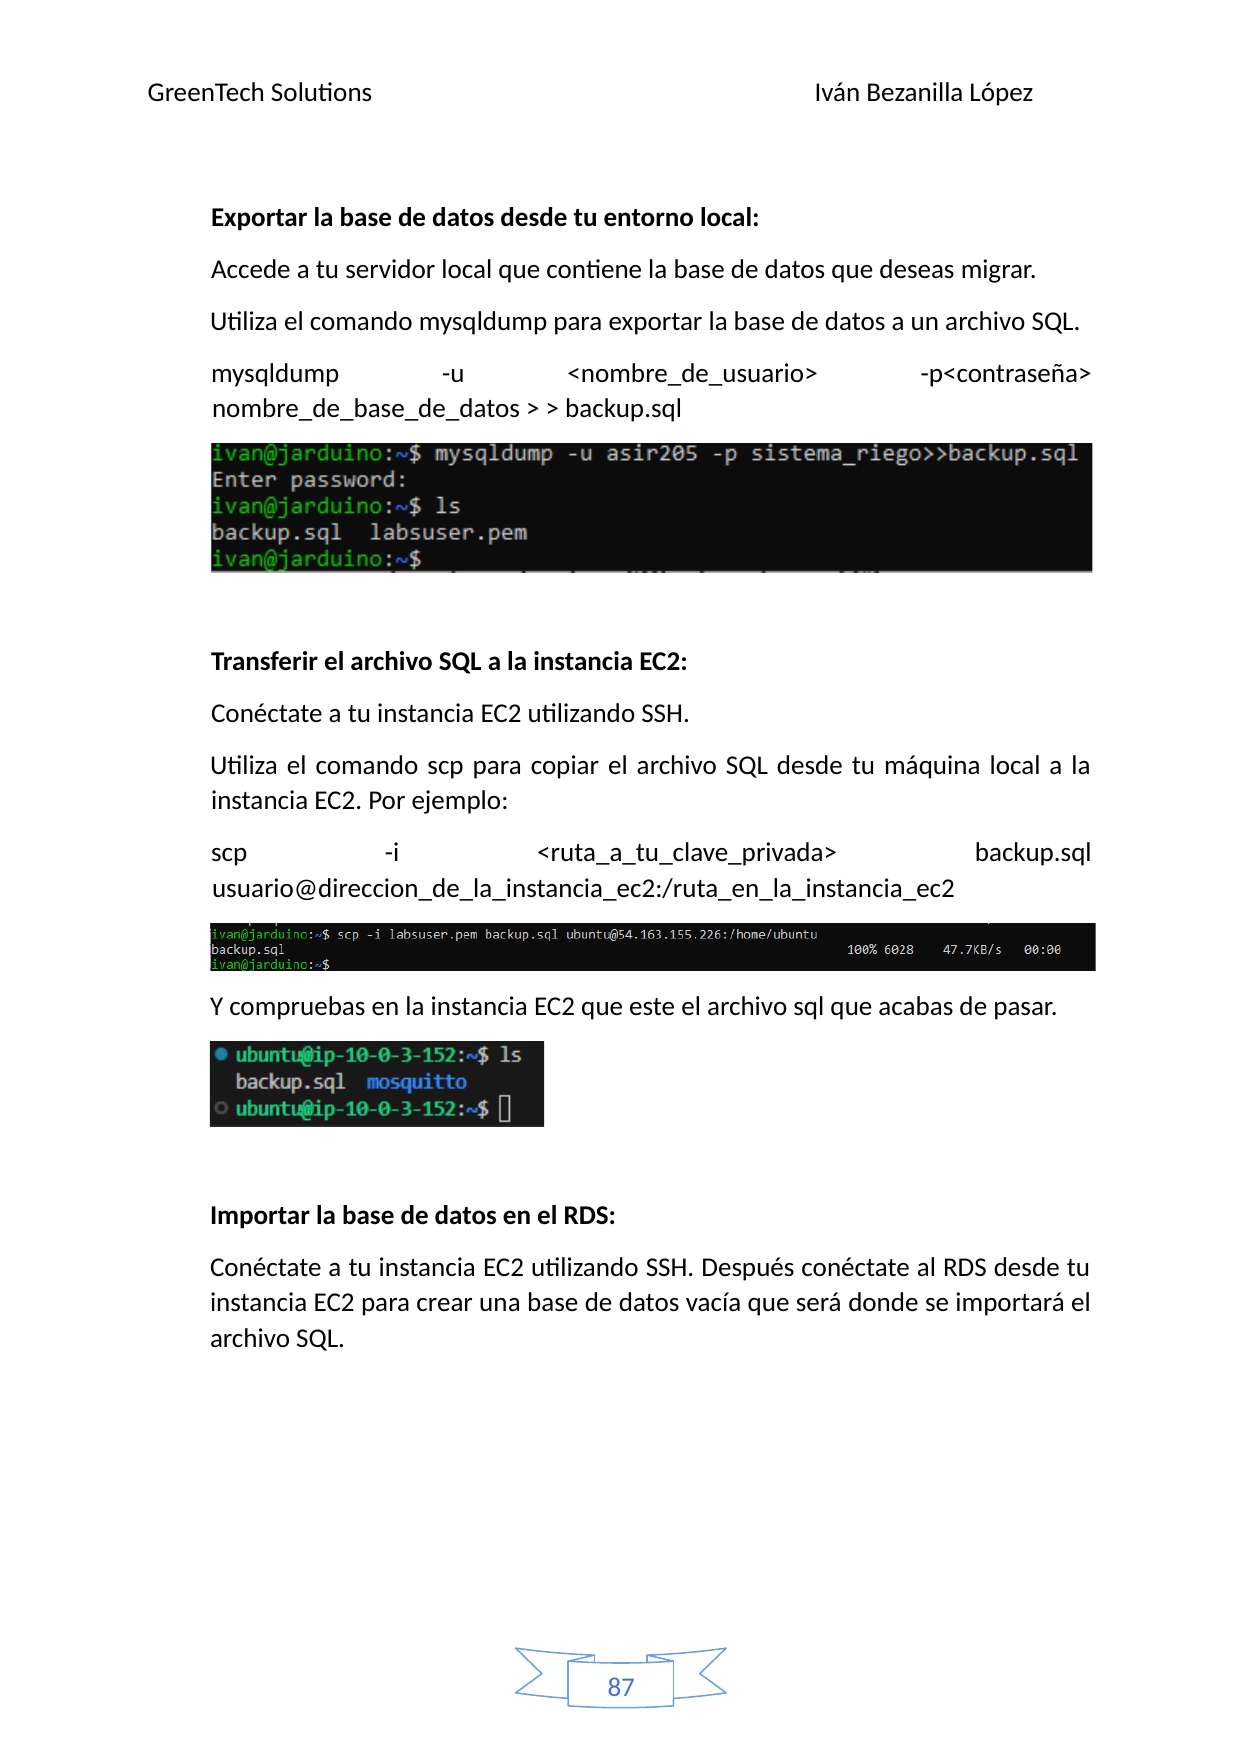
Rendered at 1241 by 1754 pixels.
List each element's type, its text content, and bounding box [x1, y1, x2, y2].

text scp -i <ruta_a_tu_clave_privada> backup.sql usuario@direccion_de_la_instancia_ec2:/ruta_en_la_instancia_ec2 [211, 836, 1092, 904]
text Y compruebas en la instancia EC2 que este el archivo sql que acabas de pasar. [210, 989, 1092, 1022]
text Importar la base de datos en el RDS: [148, 1198, 1092, 1231]
text Conéctate a tu instancia EC2 utilizando SSH. [148, 696, 1092, 729]
picture [209, 923, 1096, 971]
picture [210, 443, 1093, 573]
text Utiliza el comando scp para copiar el archivo SQL desde tu máquina local a la instancia EC2. Por ejemplo: [210, 748, 1092, 817]
picture [209, 1041, 545, 1127]
text Transferir el archivo SQL a la instancia EC2: [148, 644, 1092, 677]
text Conéctate a tu instancia EC2 utilizando SSH. Después conéctate al RDS desde tu instancia EC2 para crear una base de datos vacía que será donde se importará el archivo SQL. [210, 1250, 1092, 1354]
text mysqldump -u <nombre_de_usuario> -p<contraseña> nombre_de_base_de_datos > > backup.sql [211, 356, 1092, 424]
text Utiliza el comando mysqldump para exportar la base de datos a un archivo SQL. [210, 304, 1092, 337]
text Accede a tu servidor local que contiene la base de datos que deseas migrar. [148, 252, 1092, 285]
text Exportar la base de datos desde tu entorno local: [148, 200, 1092, 233]
